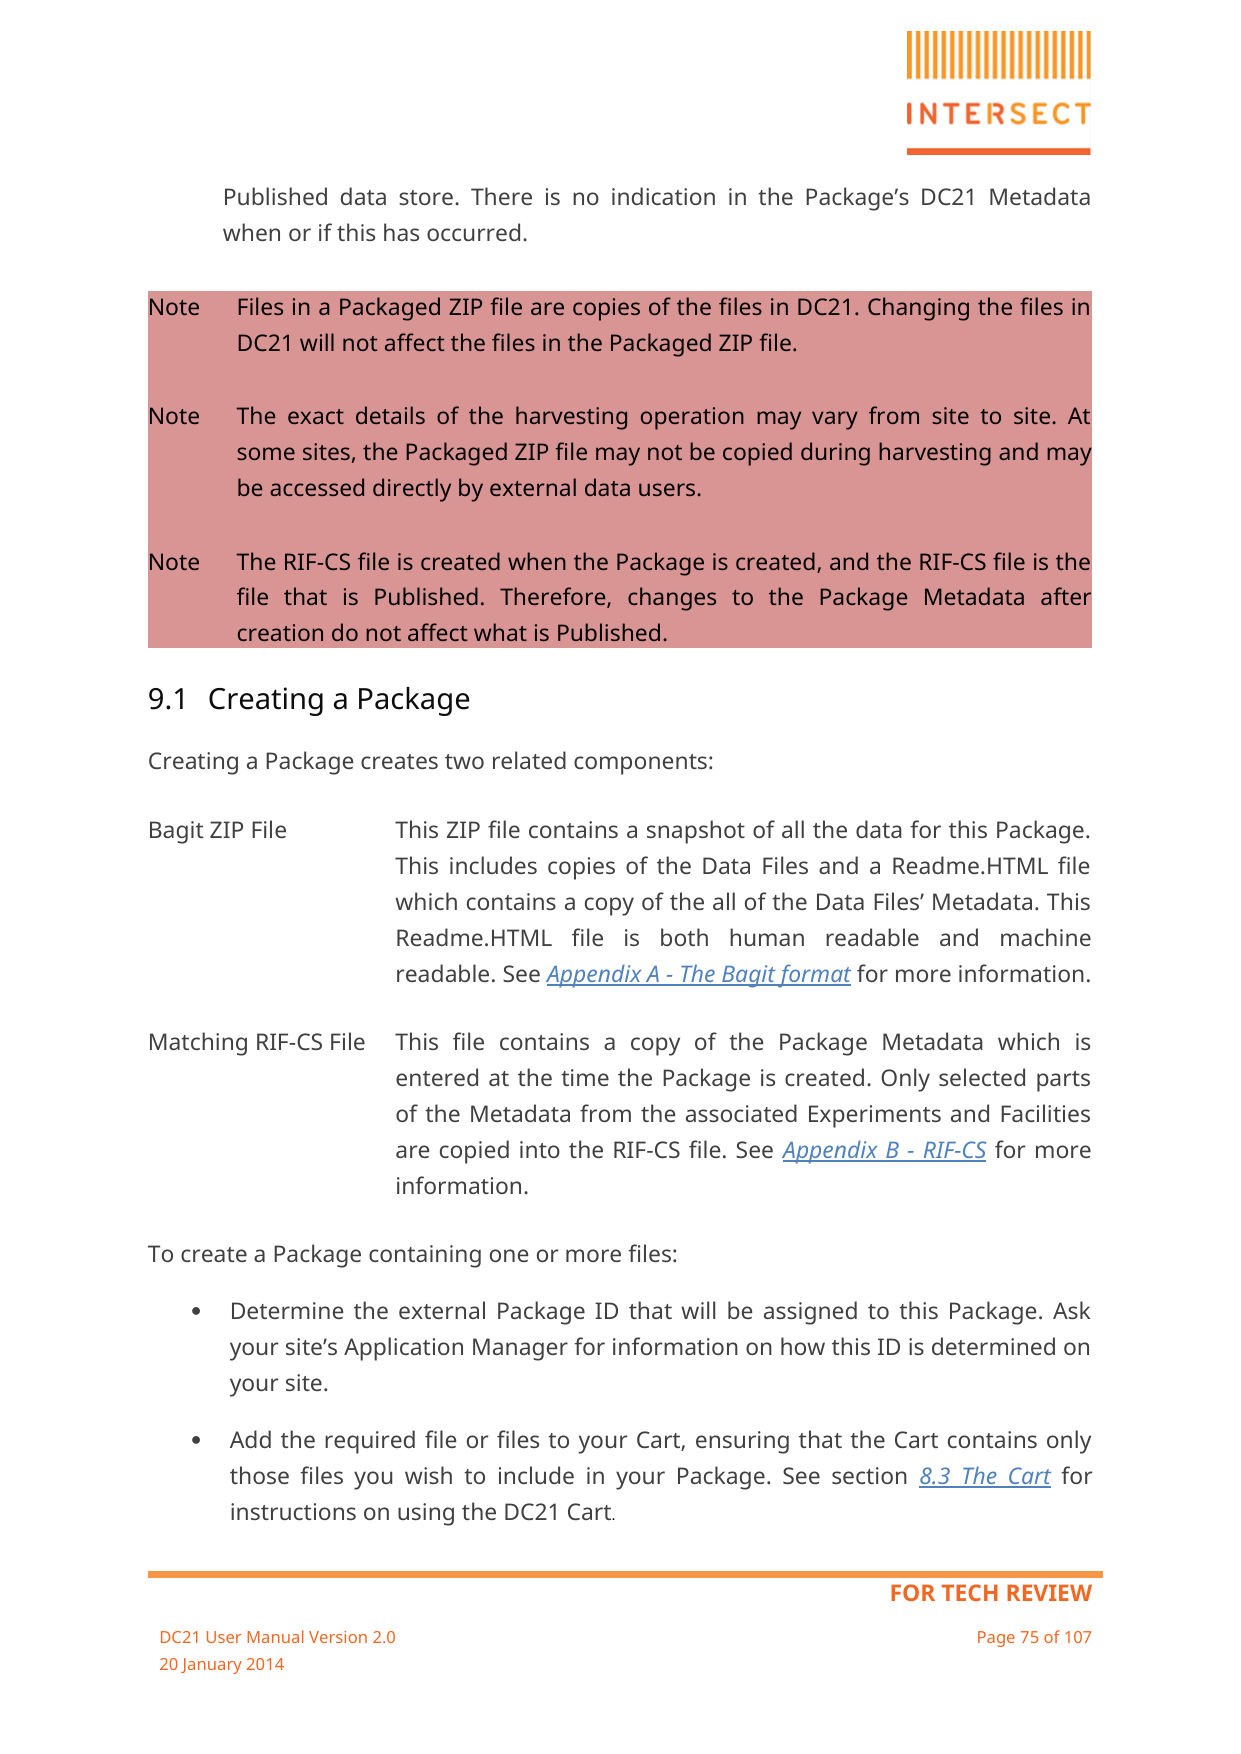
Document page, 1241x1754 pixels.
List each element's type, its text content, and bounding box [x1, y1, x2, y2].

picture [905, 29, 1093, 157]
text To create a Package containing one or more files: [148, 1238, 1092, 1269]
table_header Bagit ZIP File [136, 801, 384, 1014]
text Creating a Package creates two related components: [148, 745, 1092, 776]
table_cell Matching RIF-CS File [136, 1014, 384, 1226]
text Note Files in a Packaged ZIP file are copies of the files in DC21. Changing the files in DC21 will not affect the files in the Packaged ZIP file. [148, 291, 1092, 358]
subtitle Creating a Package [148, 678, 1092, 718]
text Note The RIF-CS file is created when the Package is created, and the RIF-CS file is the file that is Published. Therefore, changes to the Package Metadata after creation do not affect what is Published. [148, 545, 1092, 648]
list Determine the external Package ID that will be assigned to this Package. Ask your site’s Application Manager for information on how this ID is determined on your site. [192, 1295, 1092, 1398]
text Note The exact details of the harvesting operation may vary from site to site. At some sites, the Packaged ZIP file may not be copied during harvesting and may be accessed directly by external data users. [148, 400, 1092, 503]
